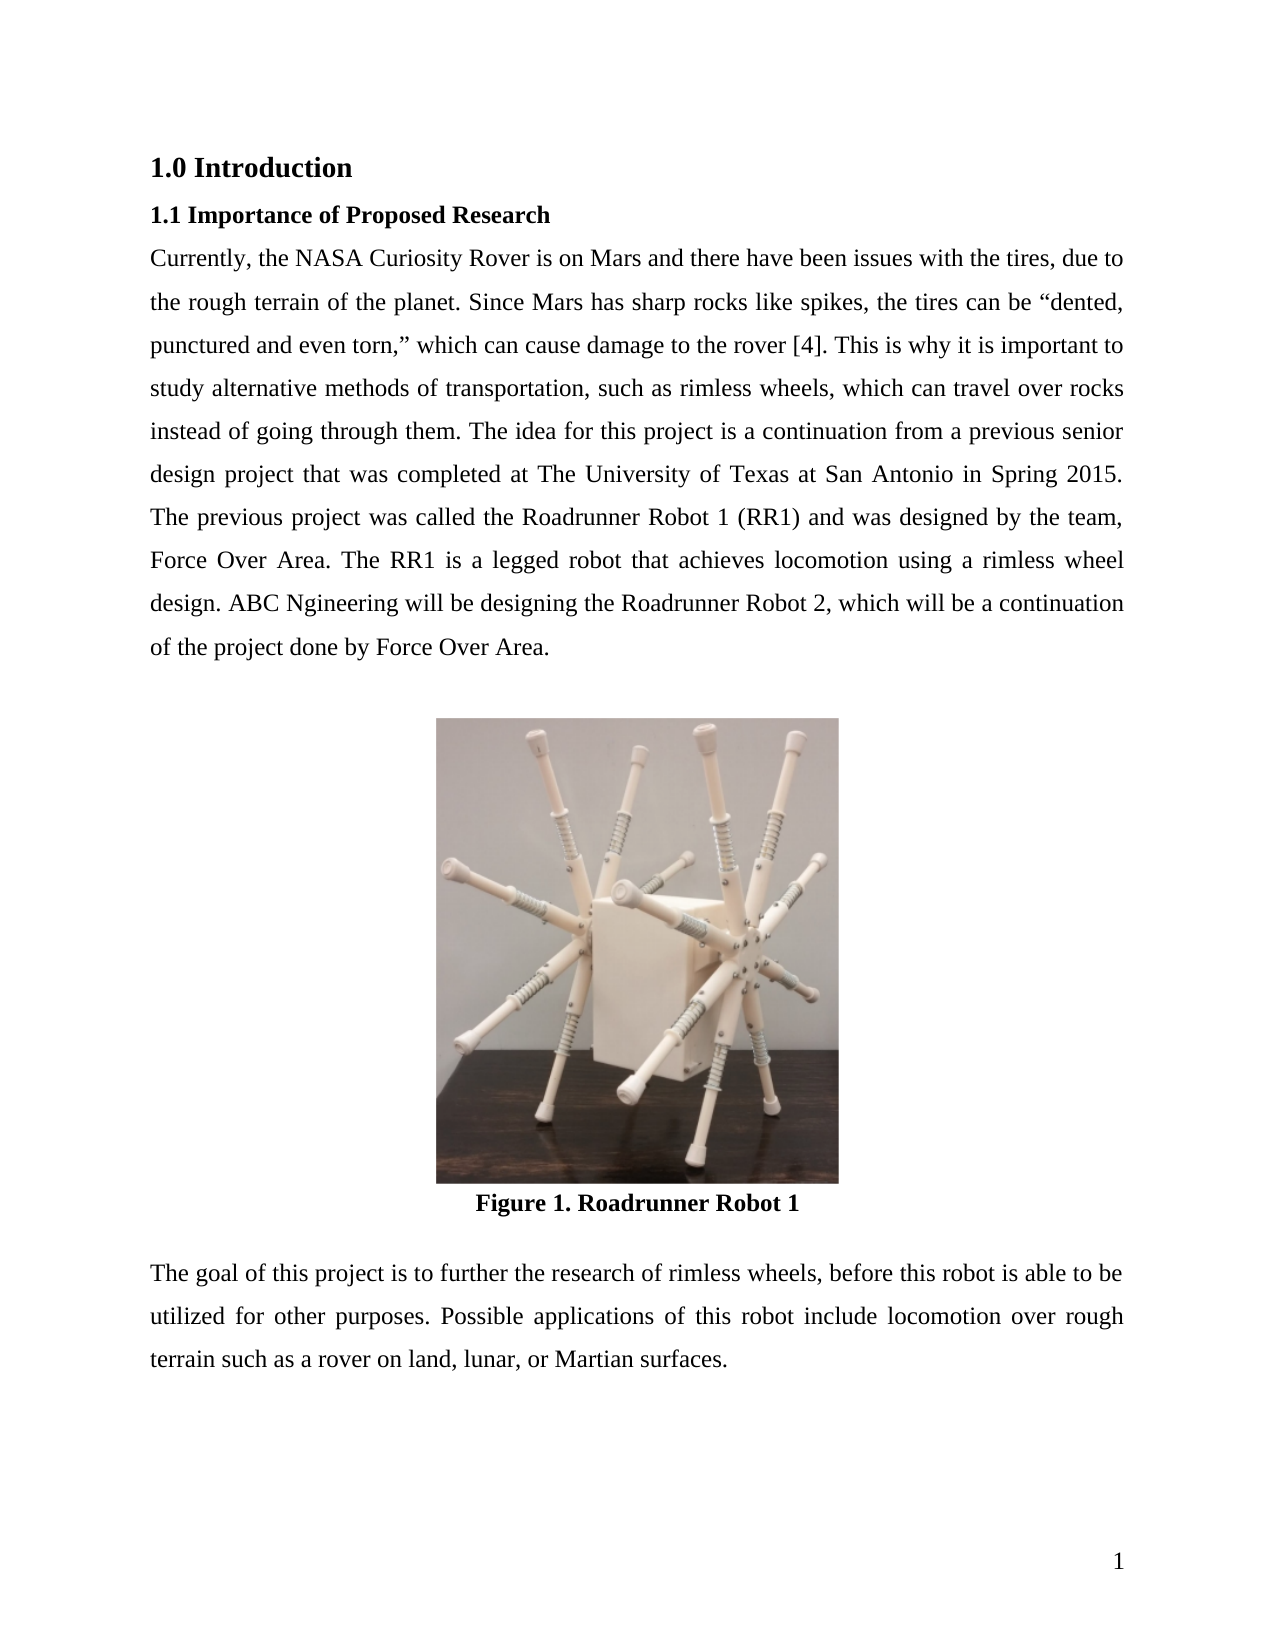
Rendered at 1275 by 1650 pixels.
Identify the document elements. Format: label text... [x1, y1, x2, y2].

subtitle 1.0 Introduction [150, 150, 1125, 183]
subtitle 1.1 Importance of Proposed Research [150, 200, 1125, 229]
text The goal of this project is to further the research of rimless wheels, before this robot is able to be utilized for other purposes. Possible applications of this robot include locomotion over rough terrain such as a rover on land, lunar, or Martian surfaces. [150, 1258, 1125, 1373]
picture [435, 717, 840, 1185]
text Currently, the NASA Curiosity Rover is on Mars and there have been issues with the tires, due to the rough terrain of the planet. Since Mars has sharp rocks like spikes, the tires can be “dented, punctured and even torn,” which can cause damage to the rover [4]. This is why it is important to study alternative methods of transportation, such as rimless wheels, which can travel over rocks instead of going through them. The idea for this project is a continuation from a previous senior design project that was completed at The University of Texas at San Antonio in Spring 2015. The previous project was called the Roadrunner Robot 1 (RR1) and was designed by the team, Force Over Area. The RR1 is a legged robot that achieves locomotion using a rimless wheel design. ABC Ngineering will be designing the Roadrunner Robot 2, which will be a continuation of the project done by Force Over Area. [150, 243, 1125, 660]
subtitle Figure 1. Roadrunner Robot 1 [150, 1188, 1125, 1217]
